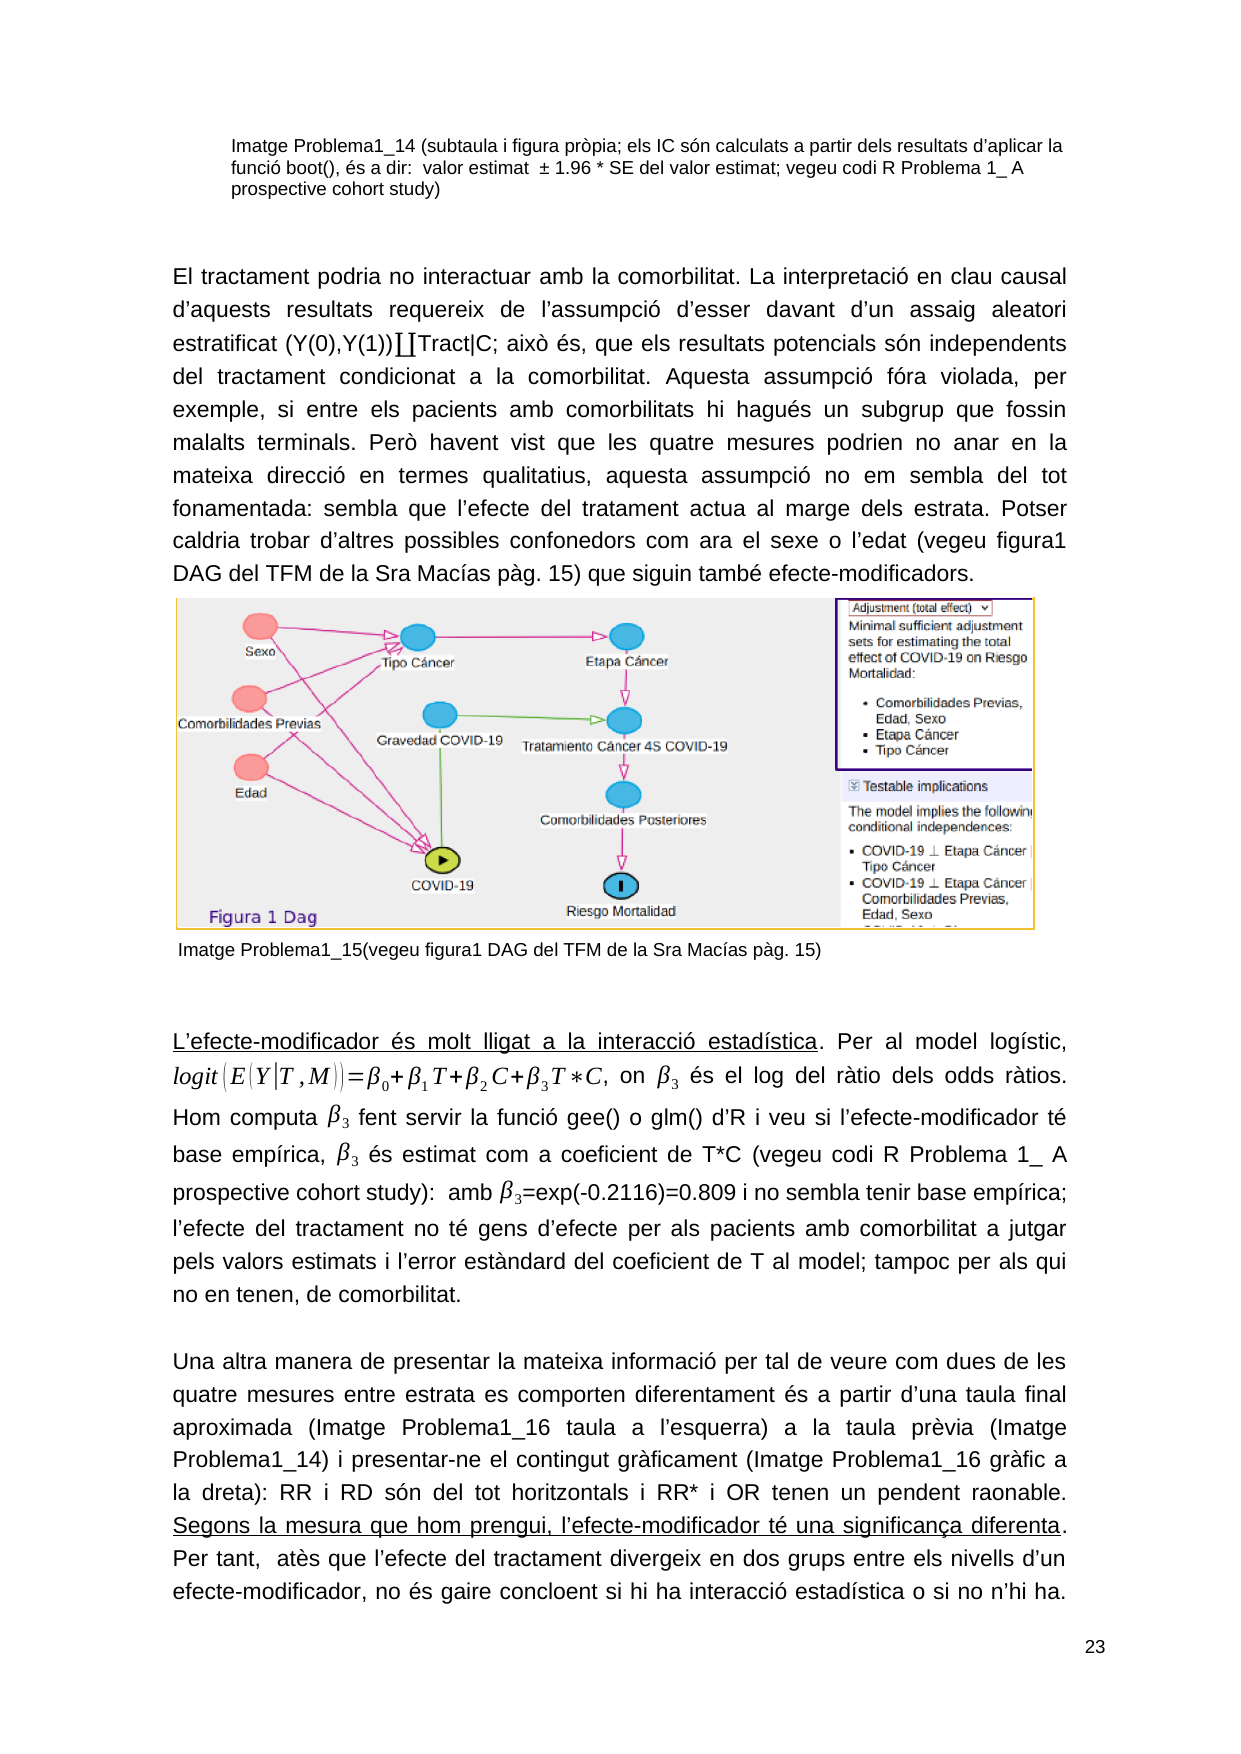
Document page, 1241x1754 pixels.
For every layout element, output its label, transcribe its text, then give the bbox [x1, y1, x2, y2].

text Imatge Problema1_15(vegeu figura1 DAG del TFM de la Sra Macías pàg. 15) [135, 939, 1105, 961]
picture [172, 593, 1042, 933]
text El tractament podria no interactuar amb la comorbilitat. La interpretació en clau causal d’aquests resultats requereix de l’assumpció d’esser davant d’un assaig aleatori estratificat (Y(0),Y(1))∐Tract|C; això és, que els resultats potencials són independents del tractament condicionat a la comorbilitat. Aquesta assumpció fóra violada, per exemple, si entre els pacients amb comorbilitats hi hagués un subgrup que fossin malalts terminals. Però havent vist que les quatre mesures podrien no anar en la mateixa direcció en termes qualitatius, aquesta assumpció no em sembla del tot fonamentada: sembla que l’efecte del tratament actua al marge dels estrata. Potser caldria trobar d’altres possibles confonedors com ara el sexe o l’edat (vegeu figura1 DAG del TFM de la Sra Macías pàg. 15) que siguin també efecte-modificadors. [172, 263, 1068, 587]
text Imatge Problema1_14 (subtaula i figura pròpia; els IC són calculats a partir dels resultats d’aplicar la funció boot(), és a dir: valor estimat ± 1.96 * SE del valor estimat; vegeu codi R Problema 1_ A prospective cohort study) [231, 135, 1105, 200]
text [172, 1348, 1068, 1604]
text L’efecte-modificador és molt lligat a la interacció estadística. Per al model logístic, , on és el log del ràtio dels odds ràtios. Hom computa fent servir la funció gee() o glm() d’R i veu si l’efecte-modificador té base empírica, és estimat com a coeficient de T*C (vegeu codi R Problema 1_ A prospective cohort study): amb =exp(-0.2116)=0.809 i no sembla tenir base empírica; l’efecte del tractament no té gens d’efecte per als pacients amb comorbilitat a jutgar pels valors estimats i l’error estàndard del coeficient de T al model; tampoc per als qui no en tenen, de comorbilitat. [172, 1028, 1068, 1307]
